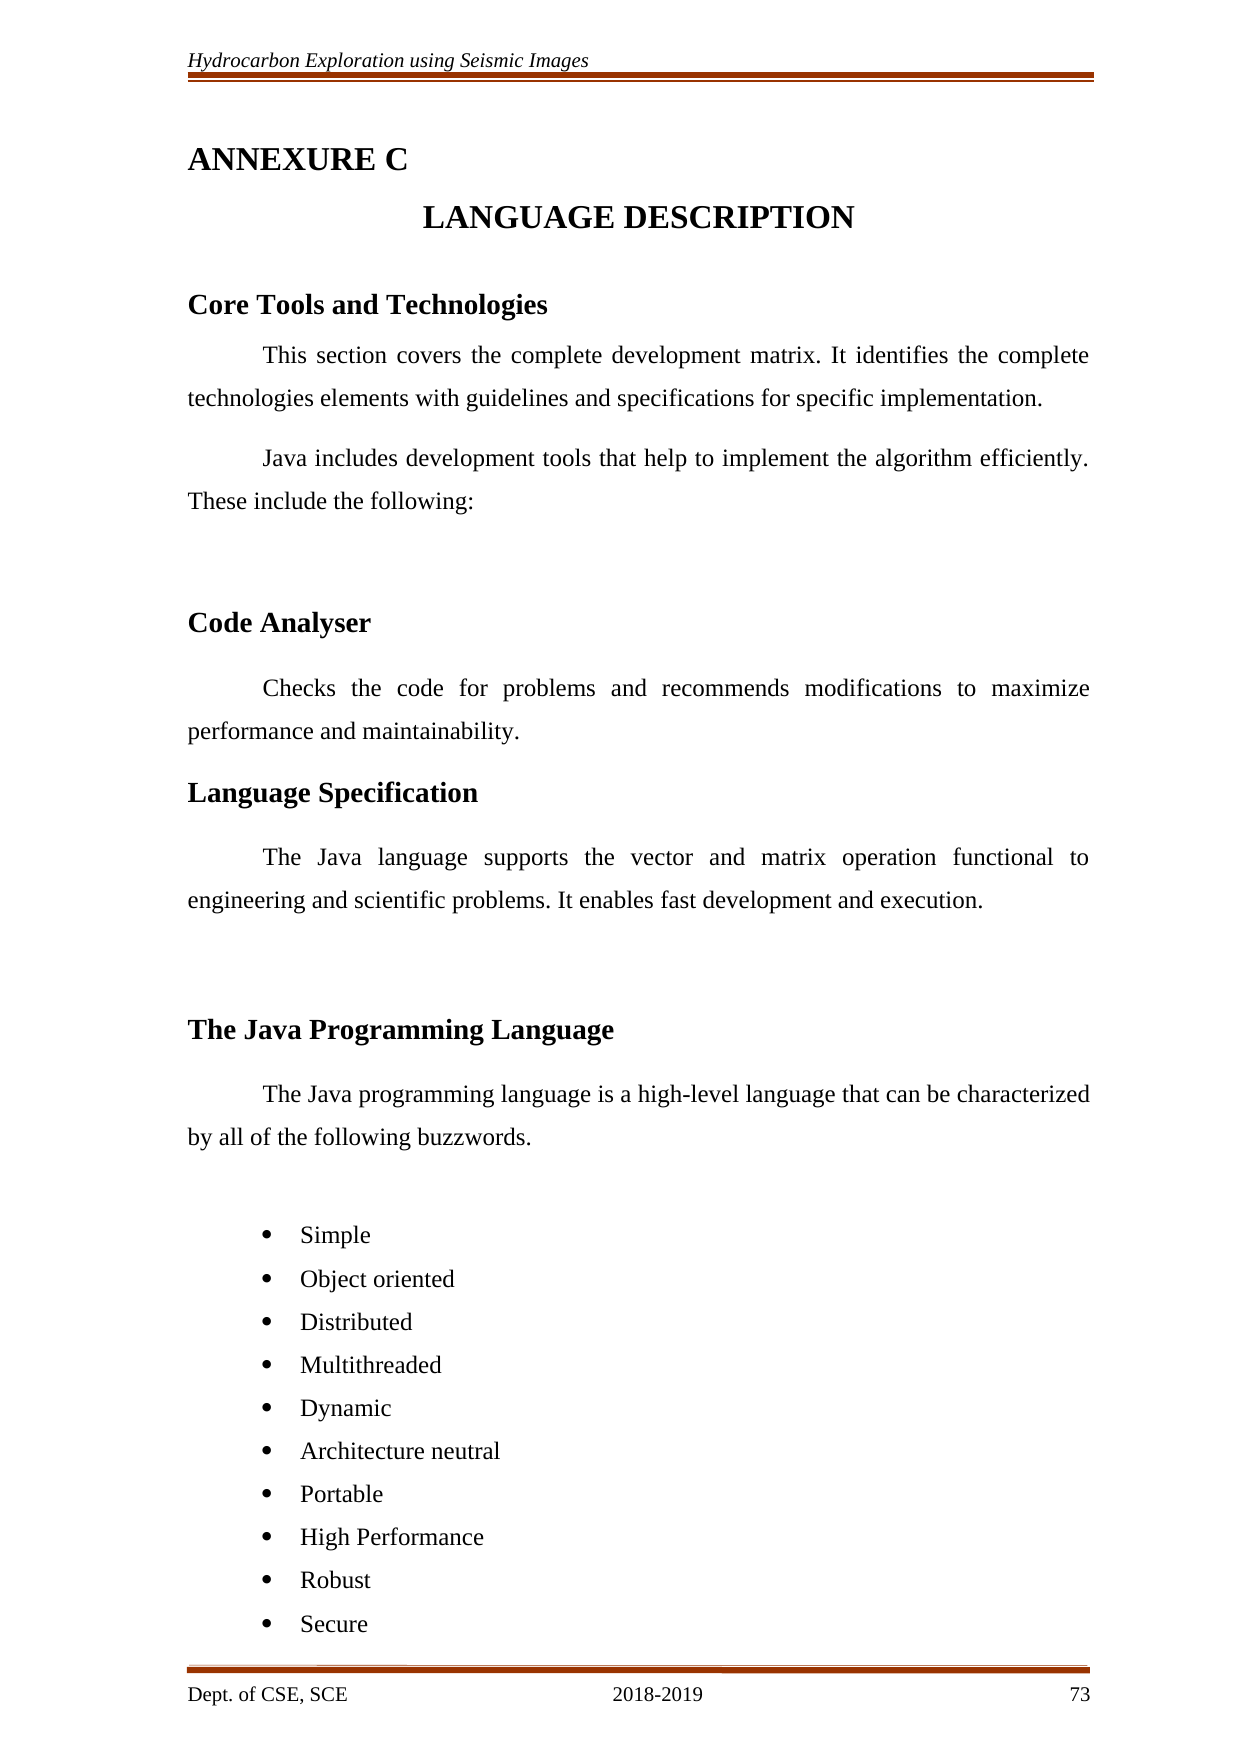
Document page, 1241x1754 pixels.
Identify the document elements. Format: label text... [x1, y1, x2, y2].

list Secure [262, 1609, 1090, 1637]
list Object oriented [262, 1264, 1090, 1292]
list Distributed [262, 1307, 1090, 1336]
list Portable [262, 1479, 1090, 1508]
list Robust [262, 1566, 1090, 1594]
text Java includes development tools that help to implement the algorithm efficiently. These include the following: [187, 443, 1090, 515]
list Dynamic [262, 1393, 1090, 1422]
text ANNEXURE C [187, 139, 1090, 177]
text The Java Programming Language [187, 1012, 1090, 1046]
list Multithreaded [262, 1350, 1090, 1379]
text Language Specification [187, 776, 1090, 809]
text Checks the code for problems and recommends modifications to maximize performance and maintainability. [187, 673, 1090, 744]
list Architecture neutral [262, 1436, 1090, 1465]
text Code Analyser [187, 606, 1090, 639]
list Simple [262, 1221, 1090, 1249]
text The Java programming language is a high-level language that can be characterized by all of the following buzzwords. [187, 1079, 1090, 1151]
text LANGUAGE DESCRIPTION [187, 197, 1090, 235]
text Core Tools and Technologies [187, 287, 1090, 321]
text The Java language supports the vector and matrix operation functional to engineering and scientific problems. It enables fast development and execution. [187, 842, 1090, 914]
list High Performance [262, 1522, 1090, 1551]
text This section covers the complete development matrix. It identifies the complete technologies elements with guidelines and specifications for specific implementation. [187, 340, 1090, 412]
